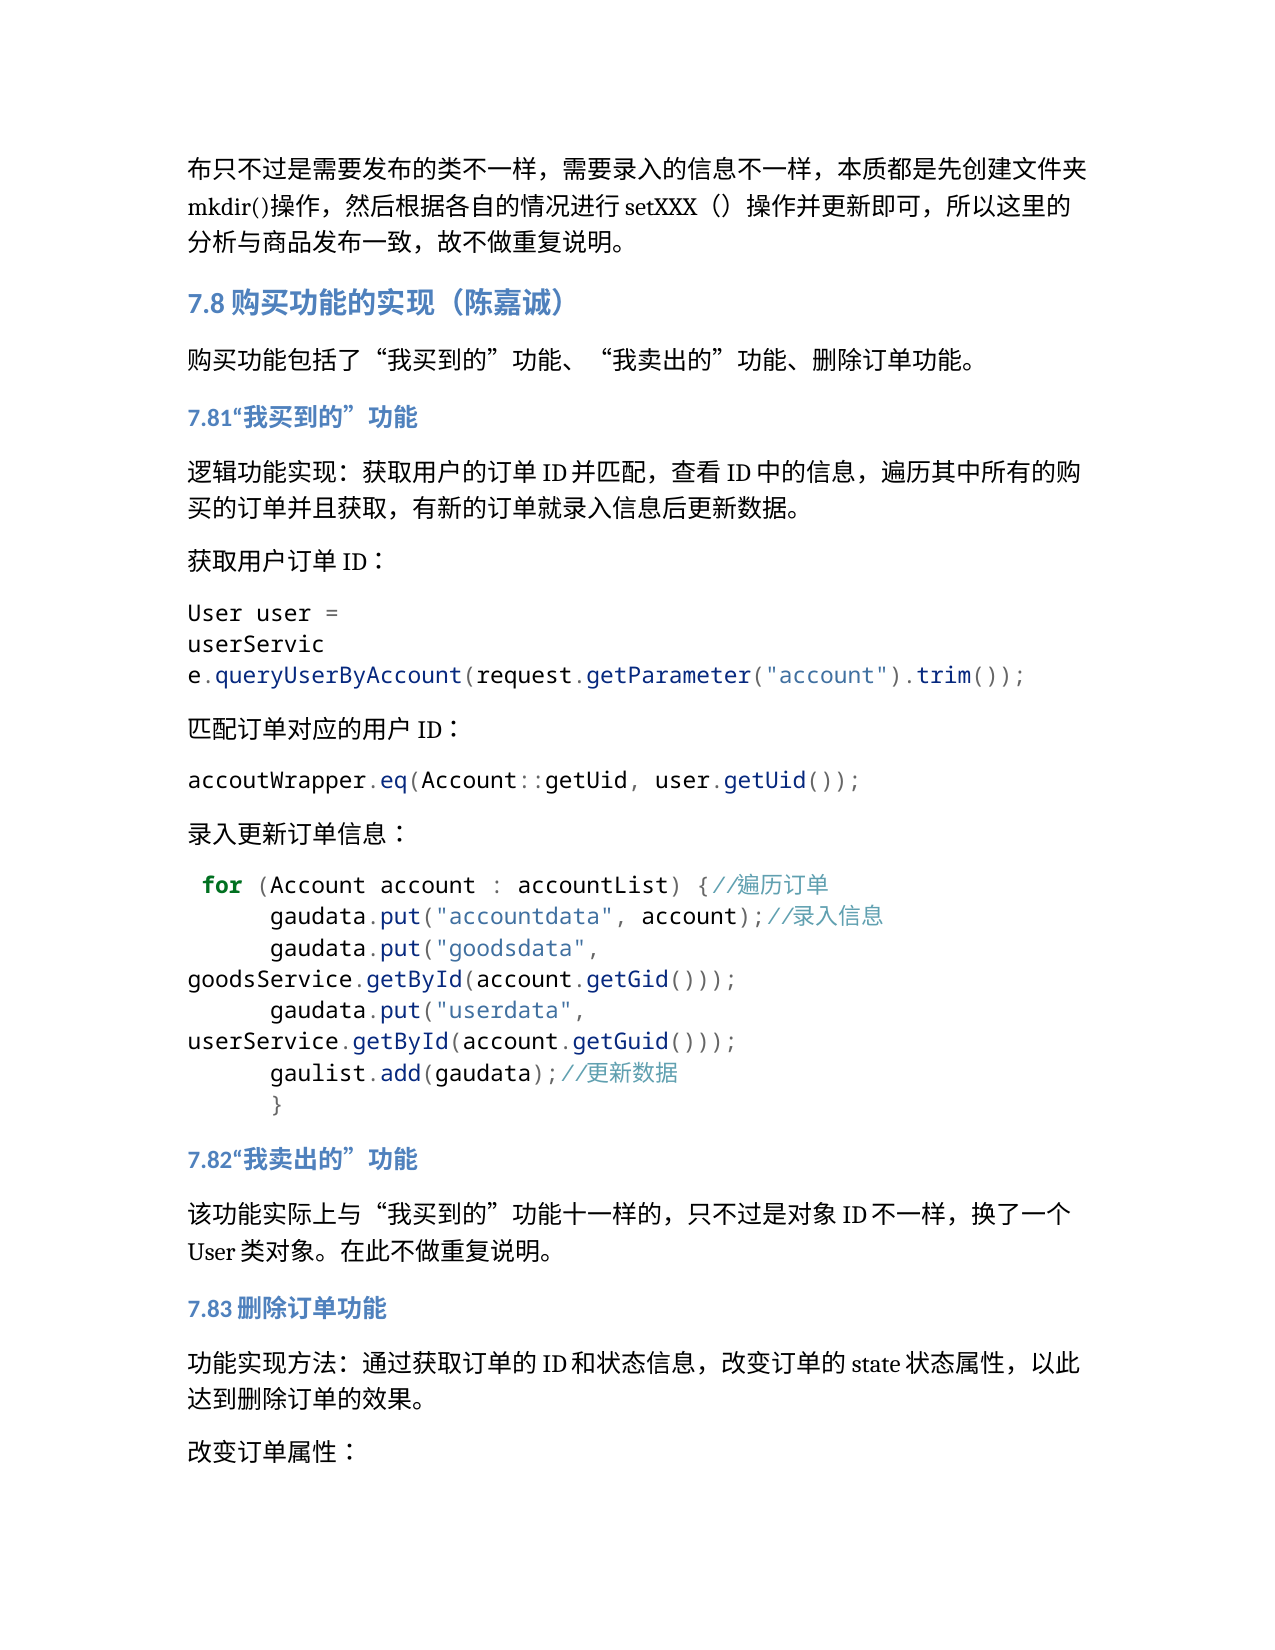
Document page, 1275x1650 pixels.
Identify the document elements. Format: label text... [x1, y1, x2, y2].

text accoutWrapper.eq(Account::getUid, user.getUid()); [187, 764, 1087, 795]
text 改变订单属性： [187, 1434, 1087, 1468]
text 获取用户订单ID： [187, 544, 1087, 578]
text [187, 150, 1087, 259]
subtitle 7.81“我买到的”功能 [187, 398, 1087, 434]
text 该功能实际上与“我买到的”功能十一样的，只不过是对象ID不一样，换了一个User类对象。在此不做重复说明。 [187, 1195, 1087, 1267]
text 逻辑功能实现：获取用户的订单ID并匹配，查看ID中的信息，遍历其中所有的购买的订单并且获取，有新的订单就录入信息后更新数据。 [187, 453, 1087, 525]
text 录入更新订单信息： [187, 816, 1087, 850]
text 匹配订单对应的用户ID： [187, 711, 1087, 745]
subtitle 7.83删除订单功能 [187, 1288, 1087, 1324]
subtitle 7.8购买功能的实现（陈嘉诚） [187, 279, 1087, 322]
text 购买功能包括了“我买到的”功能、“我卖出的”功能、删除订单功能。 [187, 341, 1087, 377]
text 功能实现方法：通过获取订单的ID和状态信息，改变订单的state状态属性，以此达到删除订单的效果。 [187, 1343, 1087, 1416]
text User user = userService.queryUserByAccount(request.getParameter("account").trim()); [187, 597, 1087, 691]
text for (Account account : accountList) {//遍历订单 gaudata.put("accountdata", account);//录入信息 gaudata.put("goodsdata", goodsService.getById(account.getGid())); gaudata.put("userdata", userService.getById(account.getGuid())); gaulist.add(gaudata);//更新数据 } [187, 869, 1087, 1119]
subtitle 7.82“我卖出的”功能 [187, 1140, 1087, 1176]
